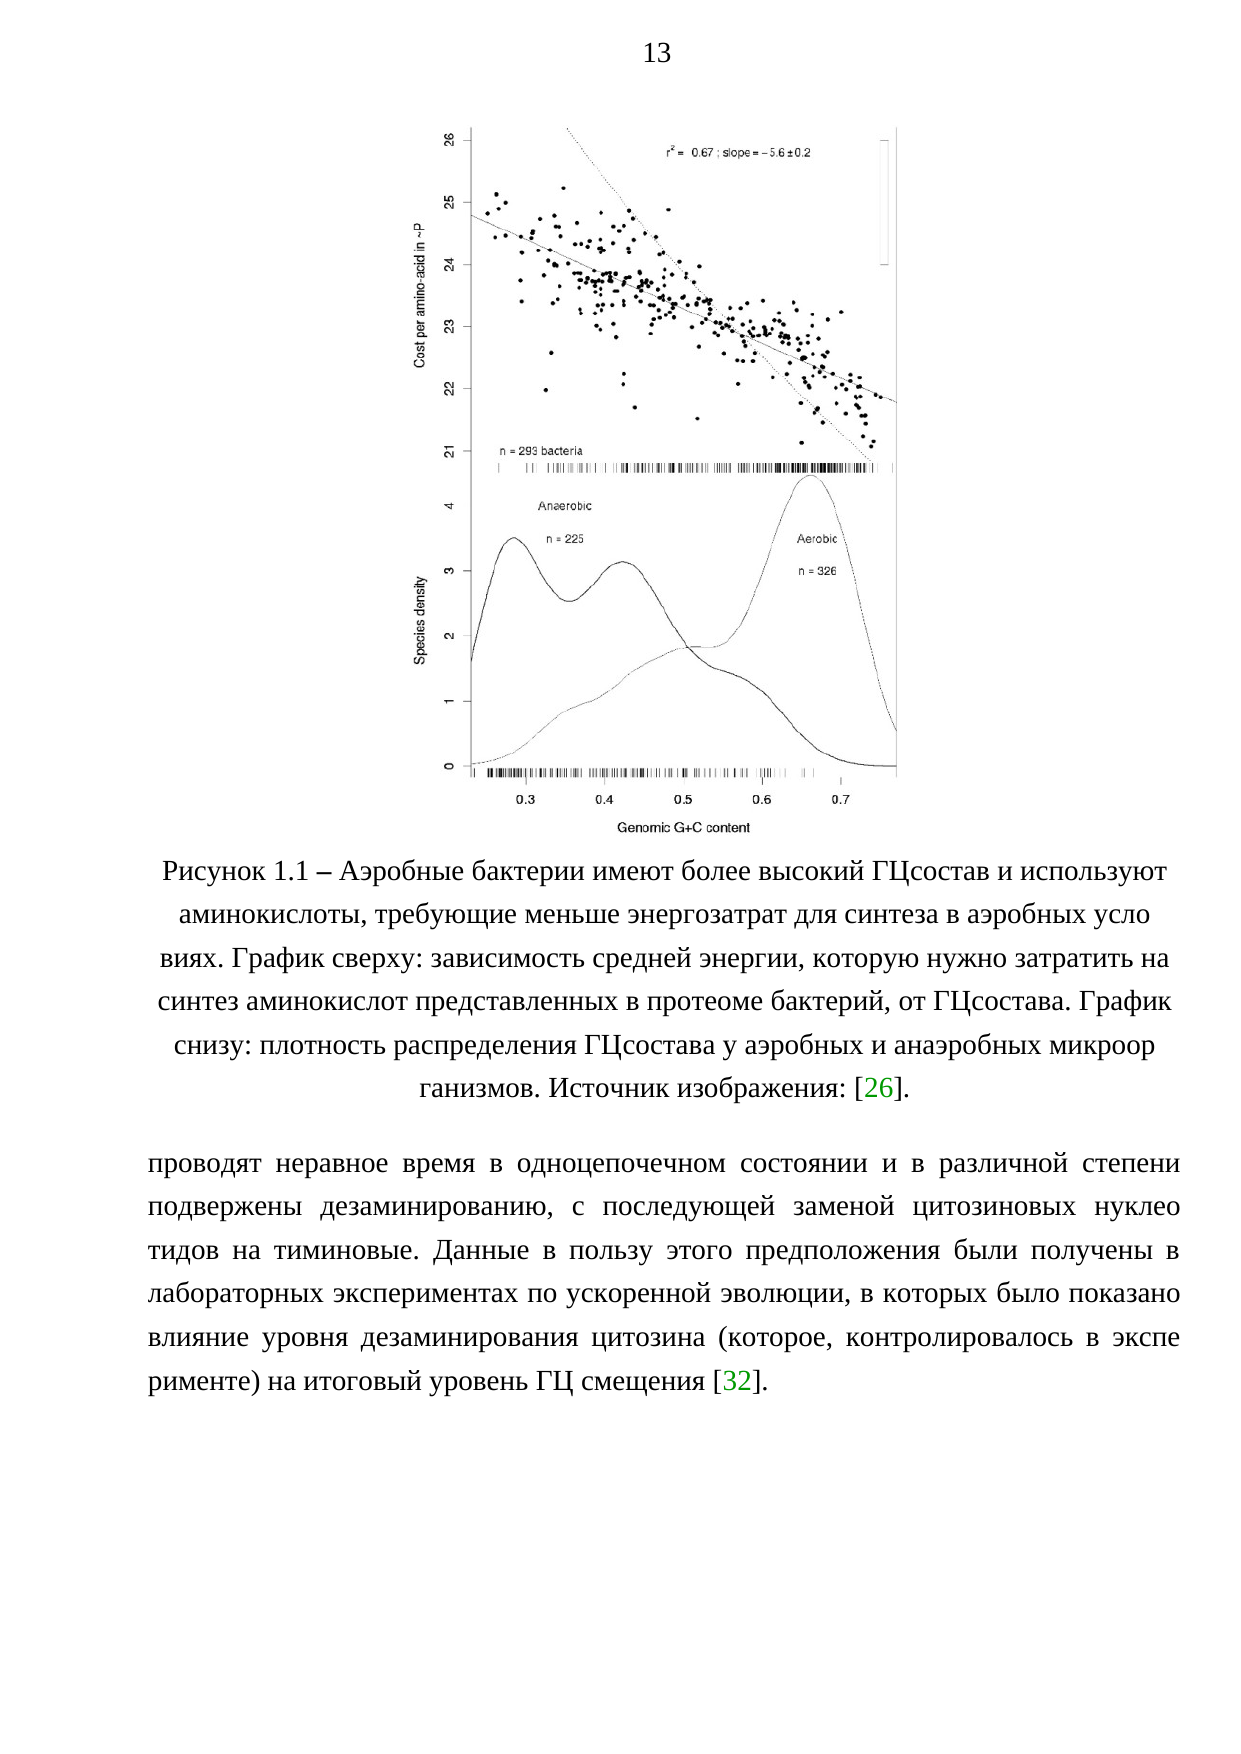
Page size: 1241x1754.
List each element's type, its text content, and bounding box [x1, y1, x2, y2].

picture [409, 125, 899, 837]
text проводят неравное время в одноцепочечном состоянии и в различной степени подвержены дезаминированию, с последующей заменой цитозиновых нуклео­ тидов на тиминовые. Данные в пользу этого предположения были получены в лабораторных экспериментах по ускоренной эволюции, в которых было показано влияние уровня дезаминирования цитозина (которое, контролировалось в экспе­ рименте) на итоговый уровень ГЦ смещения [32]. [148, 1145, 1181, 1396]
text Рисунок 1.1 – Аэробные бактерии имеют более высокий ГЦ­состав и используют аминокислоты, требующие меньше энергозатрат для синтеза в аэробных усло­ виях. График сверху: зависимость средней энергии, которую нужно затратить на синтез аминокислот представленных в протеоме бактерий, от ГЦ­состава. График снизу: плотность распределения ГЦ­состава у аэробных и анаэробных микроор­ ганизмов. Источник изображения: [26]. [147, 853, 1182, 1104]
